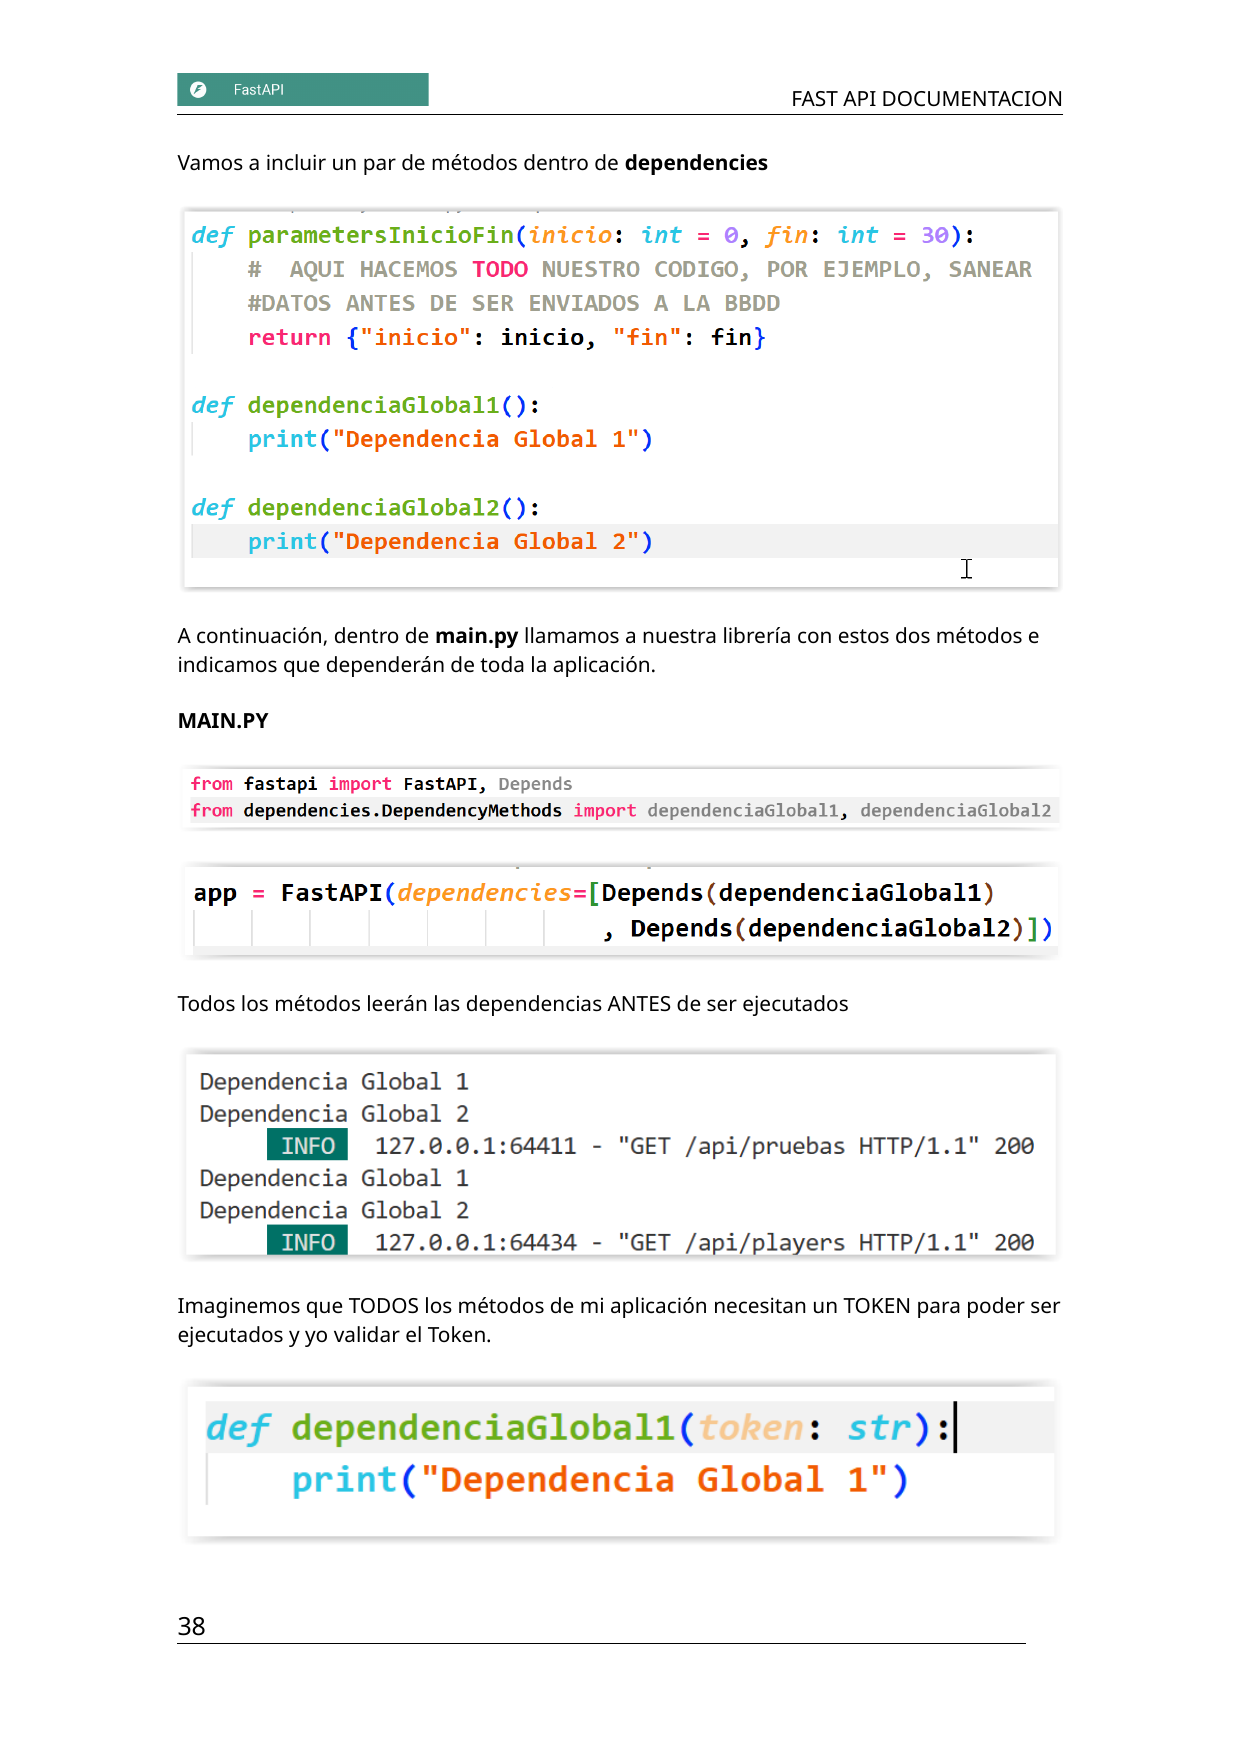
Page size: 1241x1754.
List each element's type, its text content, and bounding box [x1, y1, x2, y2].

picture [177, 859, 1063, 961]
text A continuación, dentro de main.py llamamos a nuestra librería con estos dos métodos e indicamos que dependerán de toda la aplicación. [177, 621, 1063, 678]
picture [177, 1045, 1063, 1263]
picture [177, 204, 1063, 593]
text Imaginemos que TODOS los métodos de mi aplicación necesitan un TOKEN para poder ser ejecutados y yo validar el Token. [177, 1291, 1063, 1348]
text Vamos a incluir un par de métodos dentro de dependencies [177, 148, 1063, 176]
picture [177, 1376, 1063, 1546]
text MAIN.PY [177, 707, 1063, 735]
picture [177, 763, 1063, 832]
text Todos los métodos leerán las dependencias ANTES de ser ejecutados [177, 989, 1063, 1017]
picture [177, 73, 429, 106]
